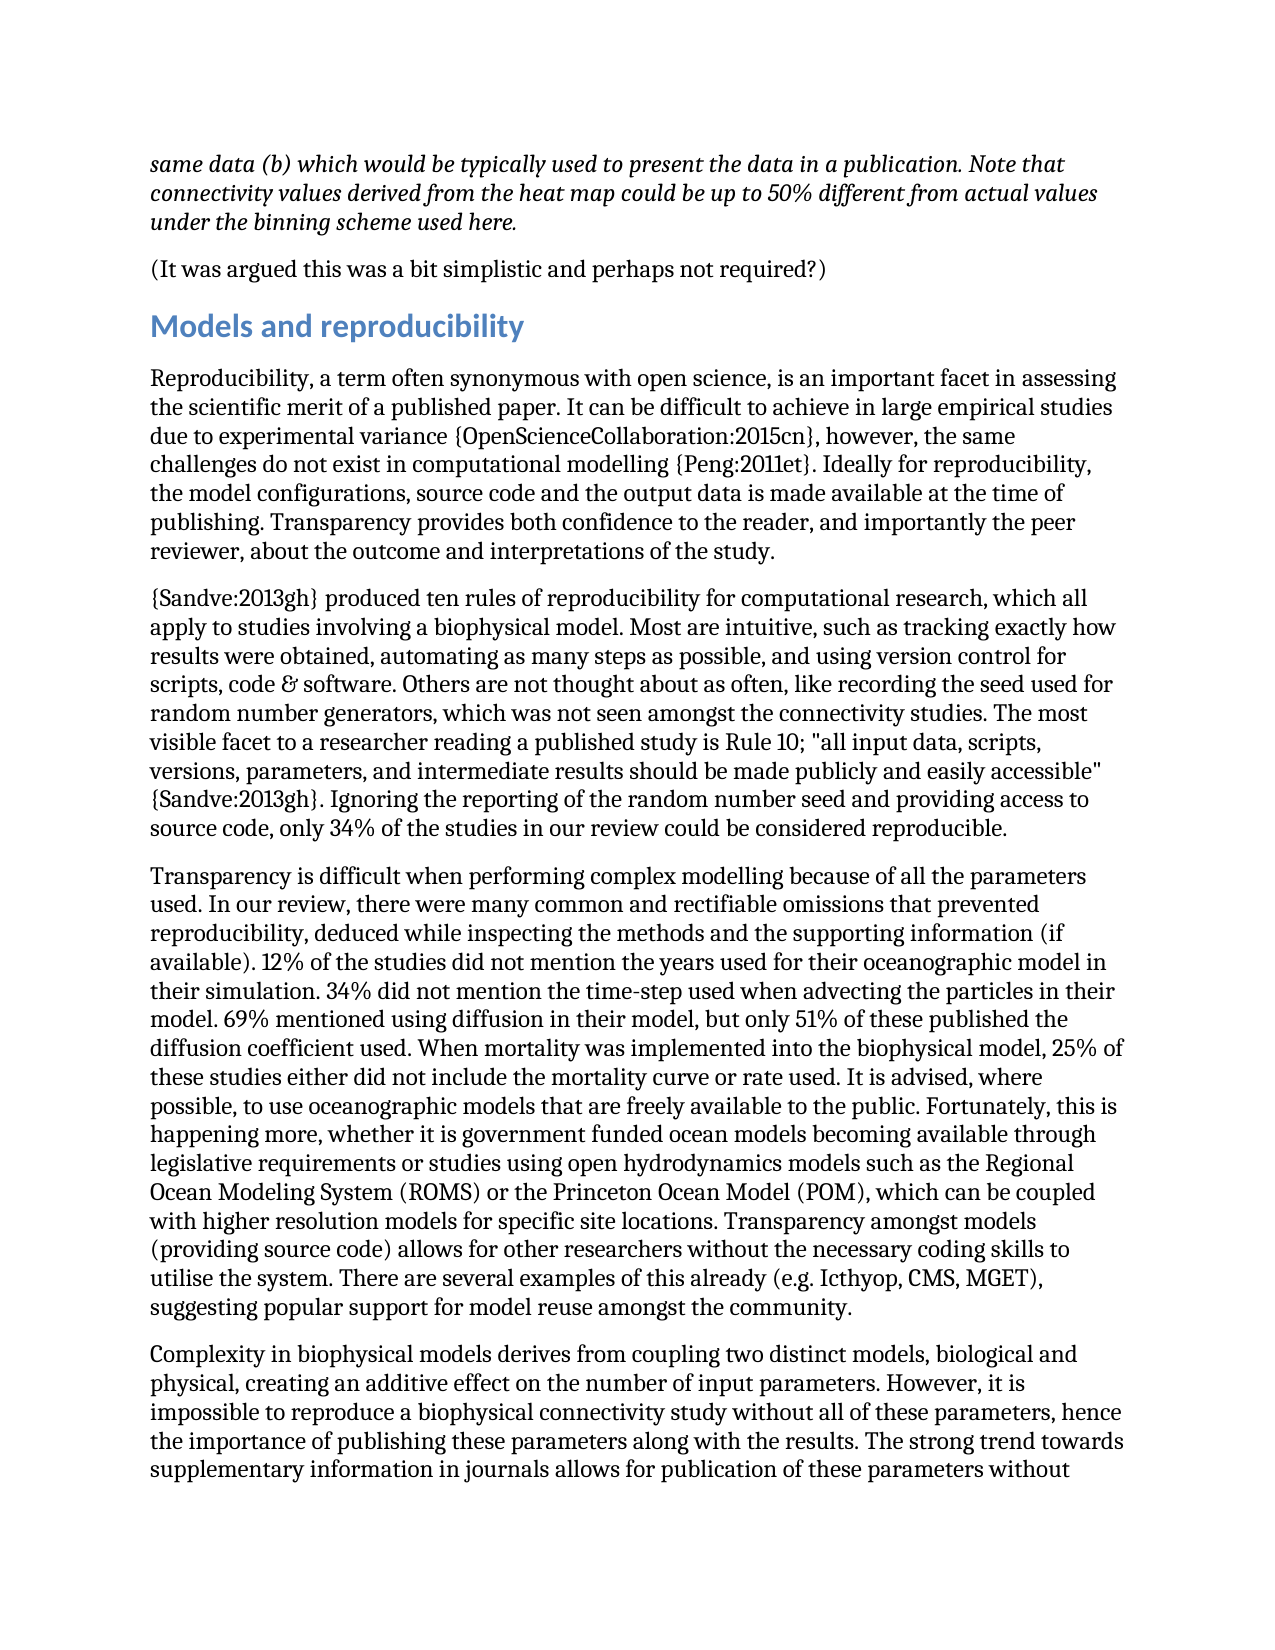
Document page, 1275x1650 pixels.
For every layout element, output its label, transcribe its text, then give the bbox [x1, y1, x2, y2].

text Transparency is difficult when performing complex modelling because of all the parameters used. In our review, there were many common and rectifiable omissions that prevented reproducibility, deduced while inspecting the methods and the supporting information (if available). 12% of the studies did not mention the years used for their oceanographic model in their simulation. 34% did not mention the time-step used when advecting the particles in their model. 69% mentioned using diffusion in their model, but only 51% of these published the diffusion coefficient used. When mortality was implemented into the biophysical model, 25% of these studies either did not include the mortality curve or rate used. It is advised, where possible, to use oceanographic models that are freely available to the public. Fortunately, this is happening more, whether it is government funded ocean models becoming available through legislative requirements or studies using open hydrodynamics models such as the Regional Ocean Modeling System (ROMS) or the Princeton Ocean Model (POM), which can be coupled with higher resolution models for specific site locations. Transparency amongst models (providing source code) allows for other researchers without the necessary coding skills to utilise the system. There are several examples of this already (e.g. Icthyop, CMS, MGET), suggesting popular support for model reuse amongst the community. [150, 862, 1125, 1322]
text Reproducibility, a term often synonymous with open science, is an important facet in assessing the scientific merit of a published paper. It can be difficult to achieve in large empirical studies due to experimental variance {OpenScienceCollaboration:2015cn}, however, the same challenges do not exist in computational modelling {Peng:2011et}. Ideally for reproducibility, the model configurations, source code and the output data is made available at the time of publishing. Transparency provides both confidence to the reader, and importantly the peer reviewer, about the outcome and interpretations of the study. [150, 364, 1125, 565]
text (It was argued this was a bit simplistic and perhaps not required?) [150, 255, 1125, 284]
text {Sandve:2013gh} produced ten rules of reproducibility for computational research, which all apply to studies involving a biophysical model. Most are intuitive, such as tracking exactly how results were obtained, automating as many steps as possible, and using version control for scripts, code & software. Others are not thought about as often, like recording the seed used for random number generators, which was not seen amongst the connectivity studies. The most visible facet to a researcher reading a published study is Rule 10; "all input data, scripts, versions, parameters, and intermediate results should be made publicly and easily accessible" {Sandve:2013gh}. Ignoring the reporting of the random number seed and providing access to source code, only 34% of the studies in our review could be considered reproducible. [150, 584, 1125, 843]
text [150, 150, 1125, 236]
subtitle Models and reproducibility [150, 304, 1125, 345]
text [150, 1340, 1125, 1484]
